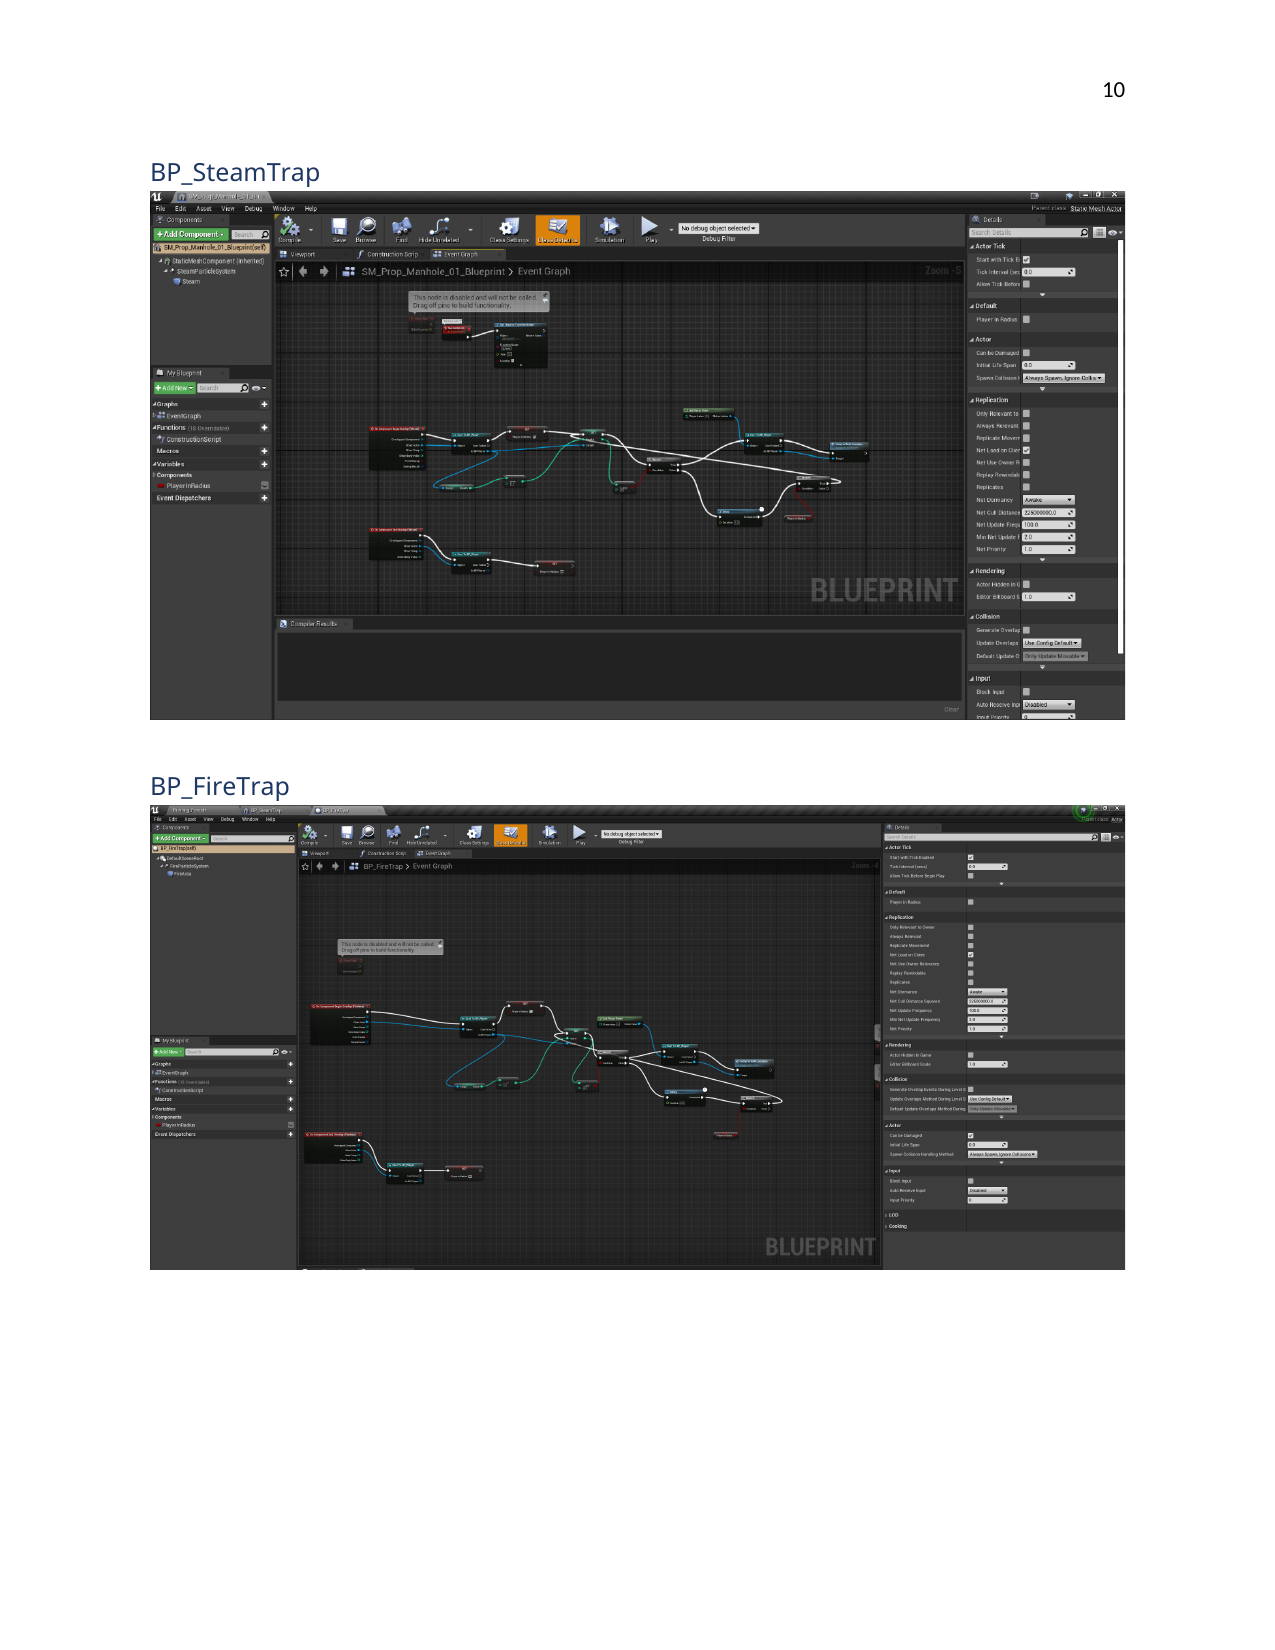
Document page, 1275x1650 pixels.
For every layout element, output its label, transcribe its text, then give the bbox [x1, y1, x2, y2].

picture [150, 805, 1125, 1270]
subtitle BP_FireTrap [150, 769, 1125, 803]
subtitle BP_SteamTrap [150, 154, 1125, 191]
picture [150, 191, 1125, 720]
